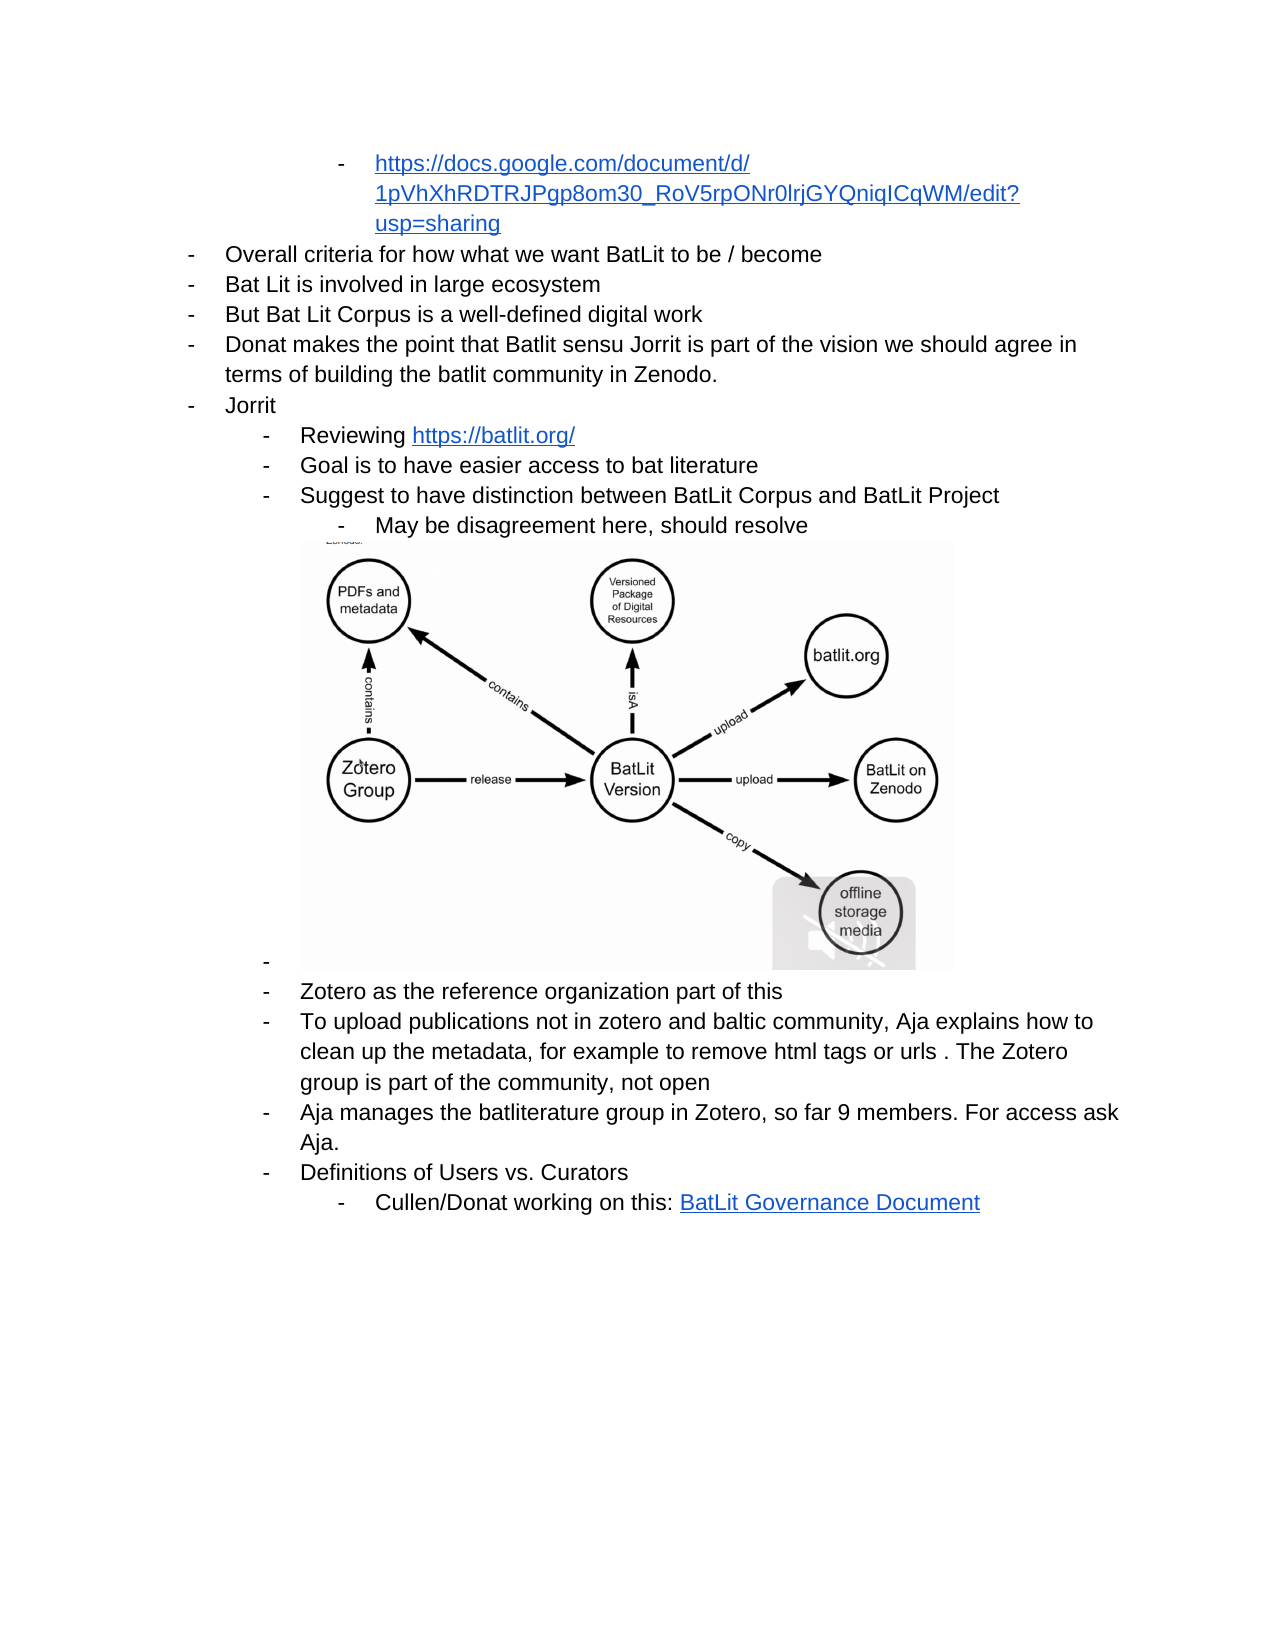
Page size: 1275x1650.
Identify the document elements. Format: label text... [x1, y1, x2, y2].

picture [300, 542, 954, 970]
list Cullen/Donat working on this: BatLit Governance Document [337, 1189, 1125, 1216]
list Reviewing https://batlit.org/ [262, 422, 1125, 448]
list Overall criteria for how what we want BatLit to be / become [187, 241, 1125, 267]
list May be disagreement here, should resolve [337, 512, 1125, 539]
list Jorrit [187, 392, 1125, 418]
list But Bat Lit Corpus is a well-defined digital work [187, 301, 1125, 327]
list Zotero as the reference organization part of this [262, 978, 1125, 1004]
list Aja manages the batliterature group in Zotero, so far 9 members. For access ask Aja. [262, 1099, 1125, 1155]
list https://docs.google.com/document/d/1pVhXhRDTRJPgp8om30_RoV5rpONr0lrjGYQniqICqWM/edit?usp=sharing [337, 150, 1125, 237]
list To upload publications not in zotero and baltic community, Aja explains how to clean up the metadata, for example to remove html tags or urls . The Zotero group is part of the community, not open [262, 1008, 1125, 1095]
list Donat makes the point that Batlit sensu Jorrit is part of the vision we should agree in terms of building the batlit community in Zenodo. [187, 331, 1125, 388]
list Suggest to have distinction between BatLit Corpus and BatLit Project [262, 482, 1125, 509]
list Goal is to have easier access to bat literature [262, 452, 1125, 478]
list Bat Lit is involved in large ecosystem [187, 271, 1125, 297]
list Definitions of Users vs. Curators [262, 1159, 1125, 1186]
